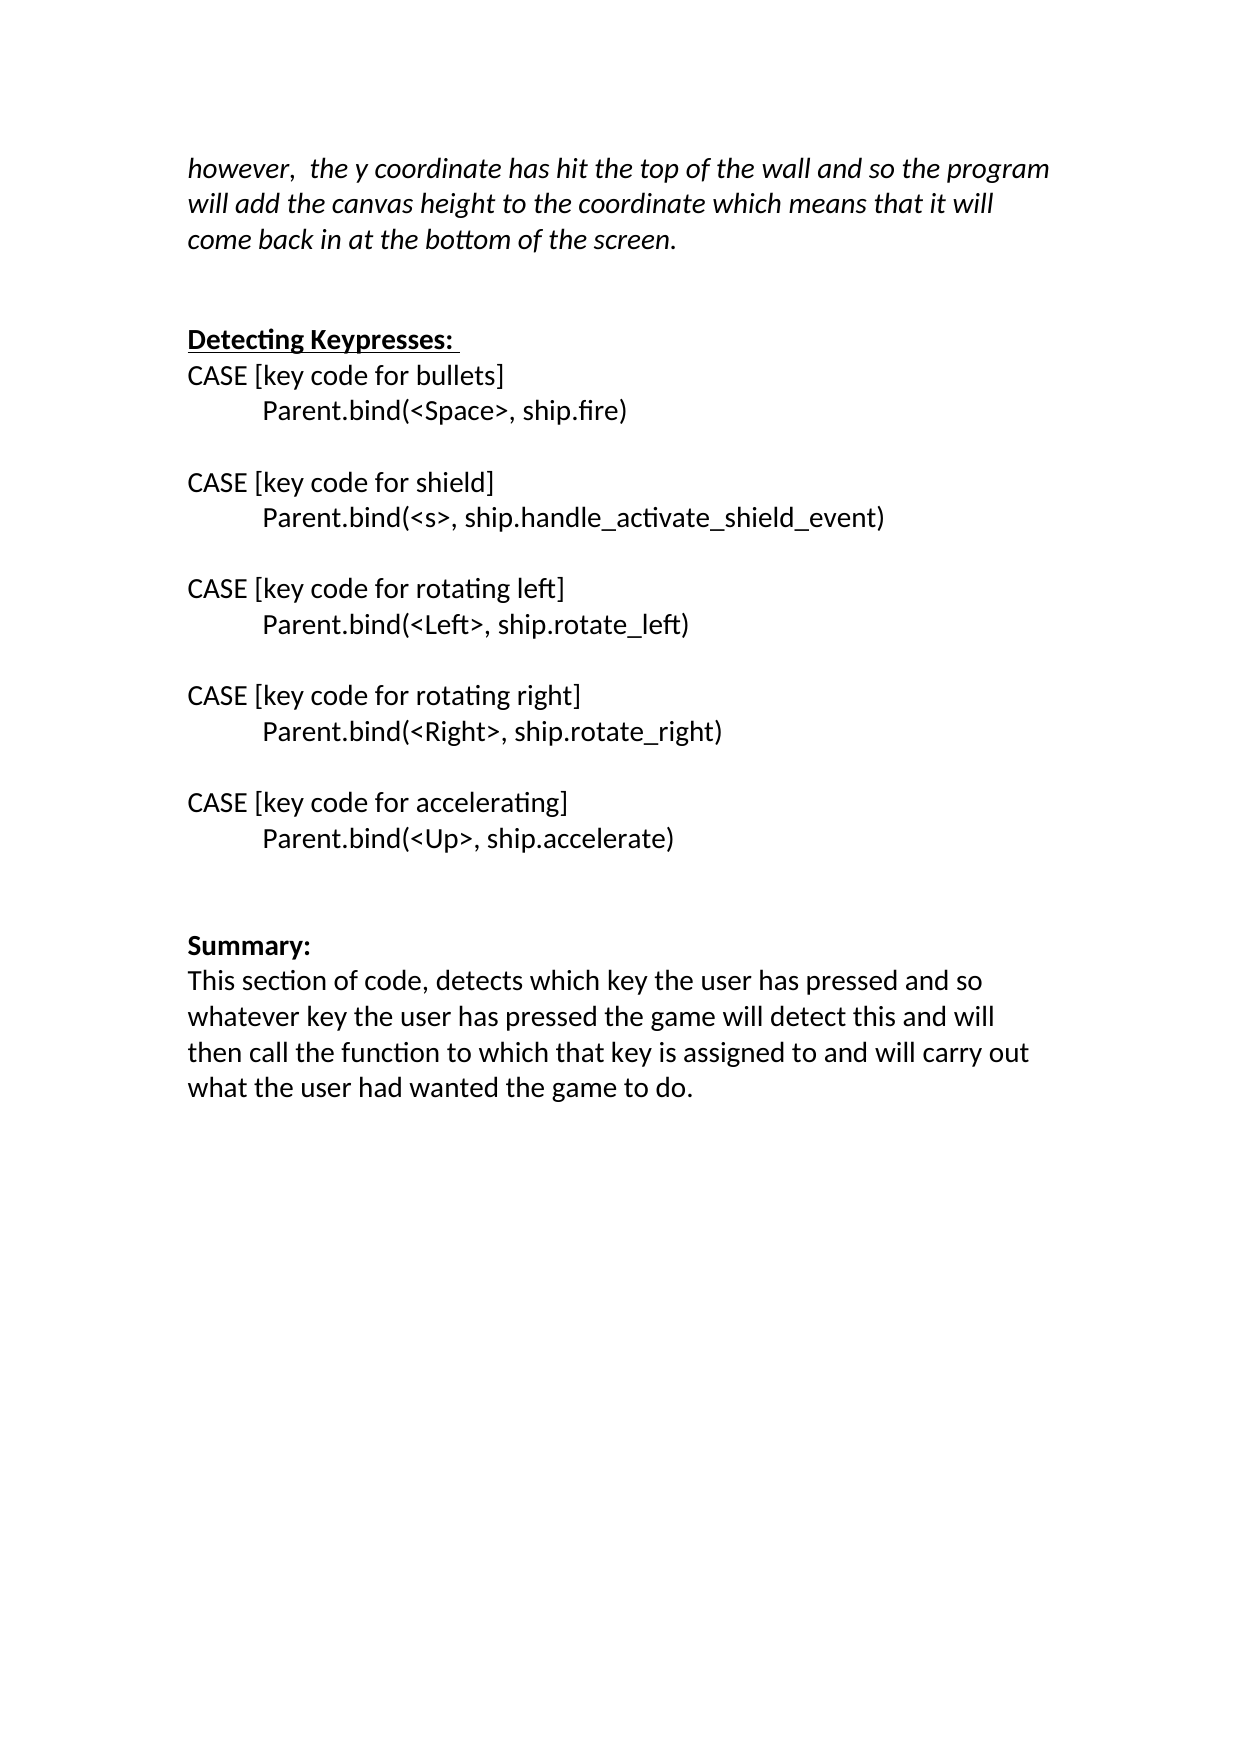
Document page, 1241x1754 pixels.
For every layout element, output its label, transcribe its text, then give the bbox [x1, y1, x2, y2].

text CASE [key code for rotating right] [187, 677, 1053, 713]
text Parent.bind(<s>, ship.handle_activate_shield_event) [187, 499, 1053, 535]
text Parent.bind(<Up>, ship.accelerate) [187, 820, 1053, 856]
text Detecting Keypresses: [187, 321, 1053, 357]
text CASE [key code for bullets] [187, 357, 1053, 392]
text Summary: [187, 927, 1053, 962]
text This section of code, detects which key the user has pressed and so whatever key the user has pressed the game will detect this and will then call the function to which that key is assigned to and will carry out what the user had wanted the game to do. [187, 962, 1053, 1105]
text CASE [key code for rotating left] [187, 571, 1053, 606]
text Parent.bind(<Space>, ship.fire) [187, 392, 1053, 428]
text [187, 150, 1053, 257]
text Parent.bind(<Left>, ship.rotate_left) [187, 606, 1053, 642]
text CASE [key code for accelerating] [187, 784, 1053, 820]
text Parent.bind(<Right>, ship.rotate_right) [187, 713, 1053, 749]
text CASE [key code for shield] [187, 464, 1053, 499]
